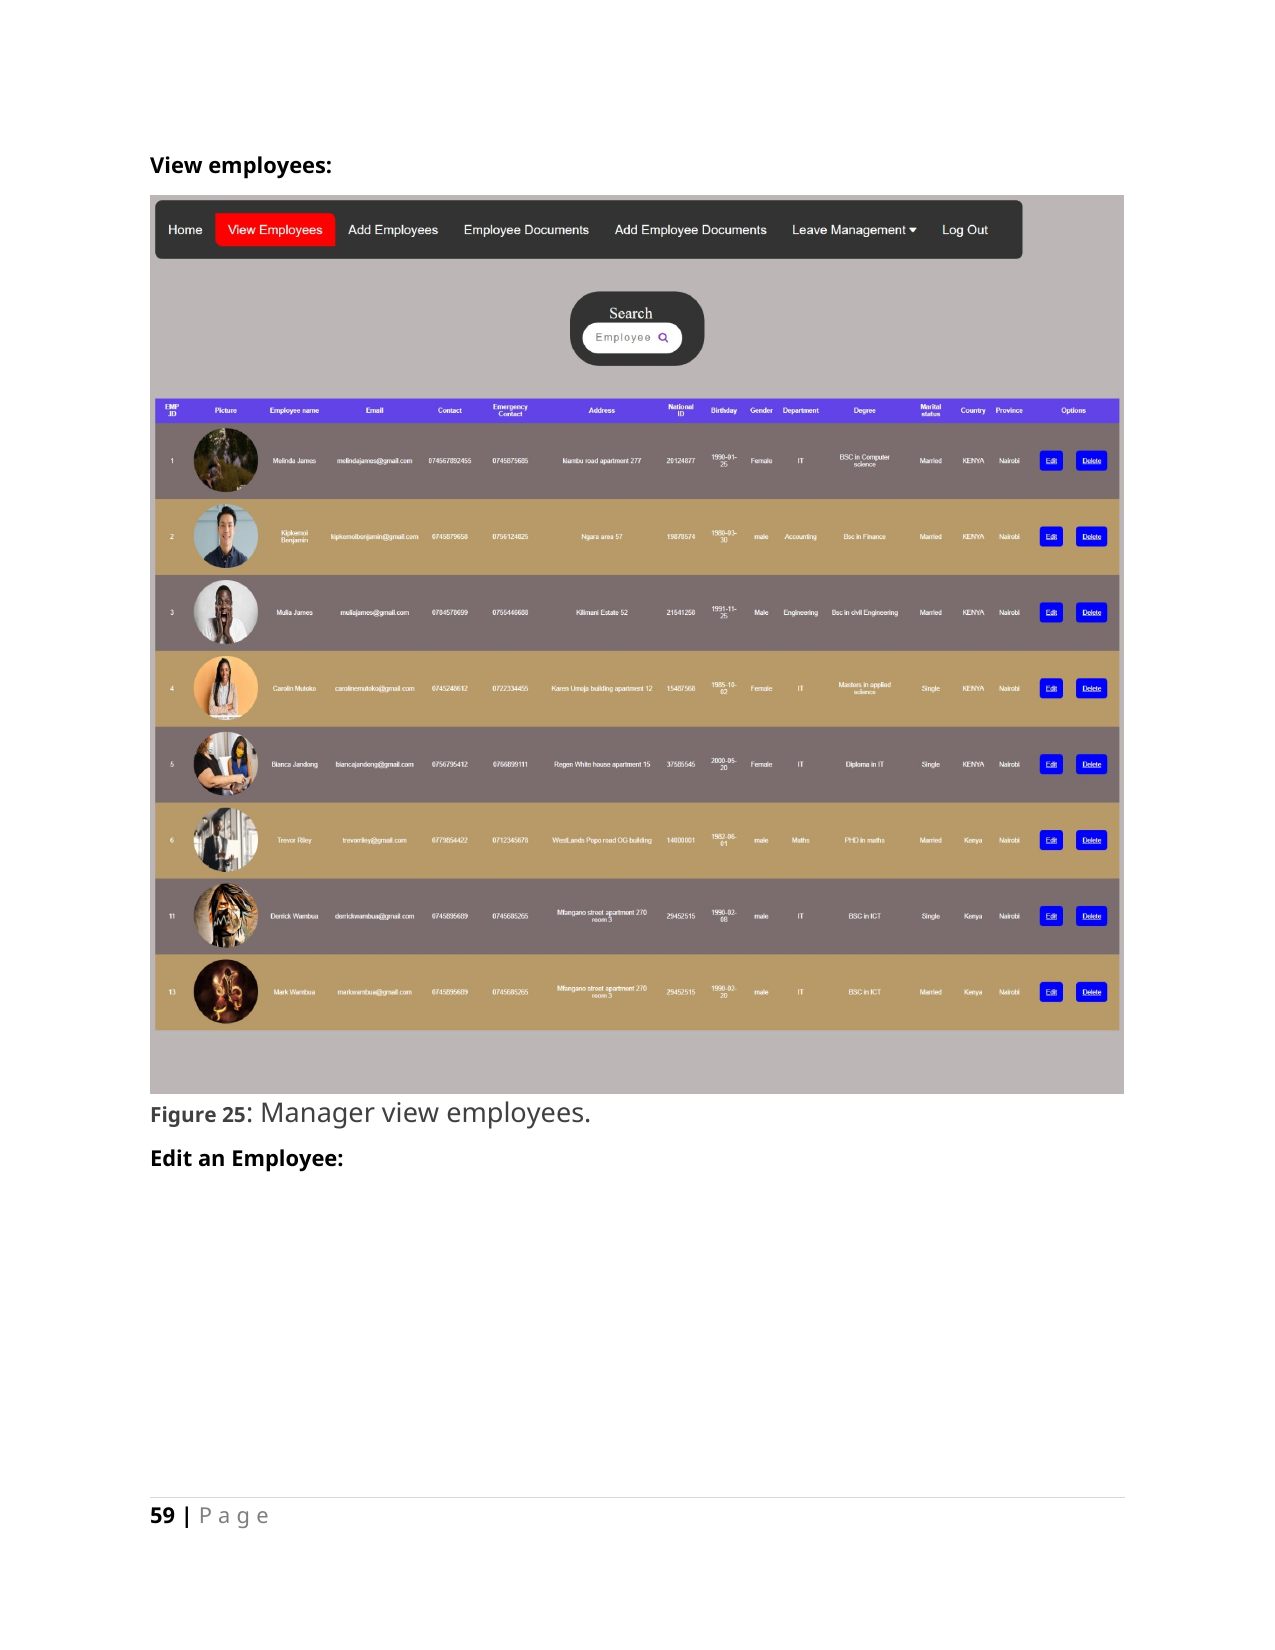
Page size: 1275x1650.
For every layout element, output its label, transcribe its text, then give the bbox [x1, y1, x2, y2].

text Edit an Employee: [150, 1143, 1125, 1173]
text View employees: [150, 150, 1125, 180]
picture [150, 195, 1124, 1094]
